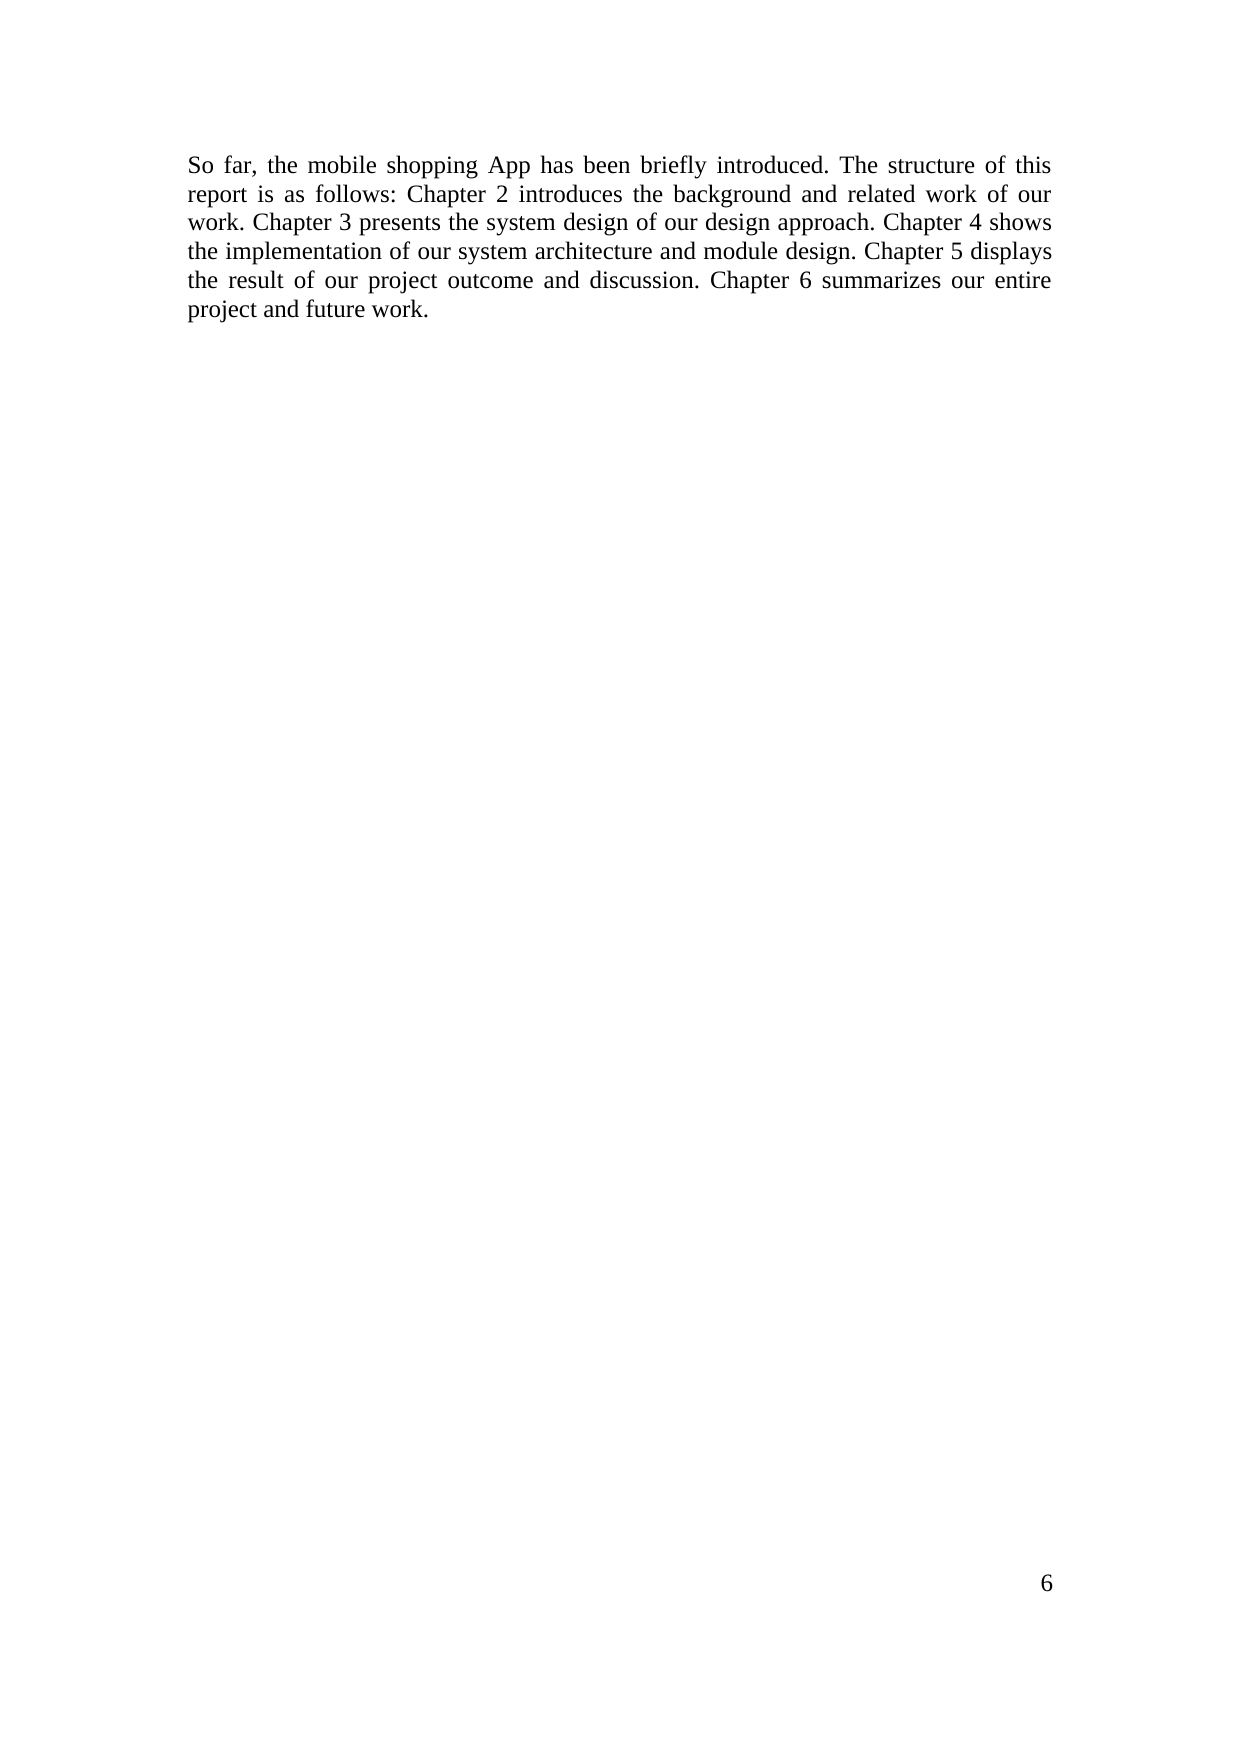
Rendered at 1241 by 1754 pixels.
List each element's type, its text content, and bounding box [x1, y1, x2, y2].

text So far, the mobile shopping App has been briefly introduced. The structure of this report is as follows: Chapter 2 introduces the background and related work of our work. Chapter 3 presents the system design of our design approach. Chapter 4 shows the implementation of our system architecture and module design. Chapter 5 displays the result of our project outcome and discussion. Chapter 6 summarizes our entire project and future work. [187, 150, 1053, 322]
